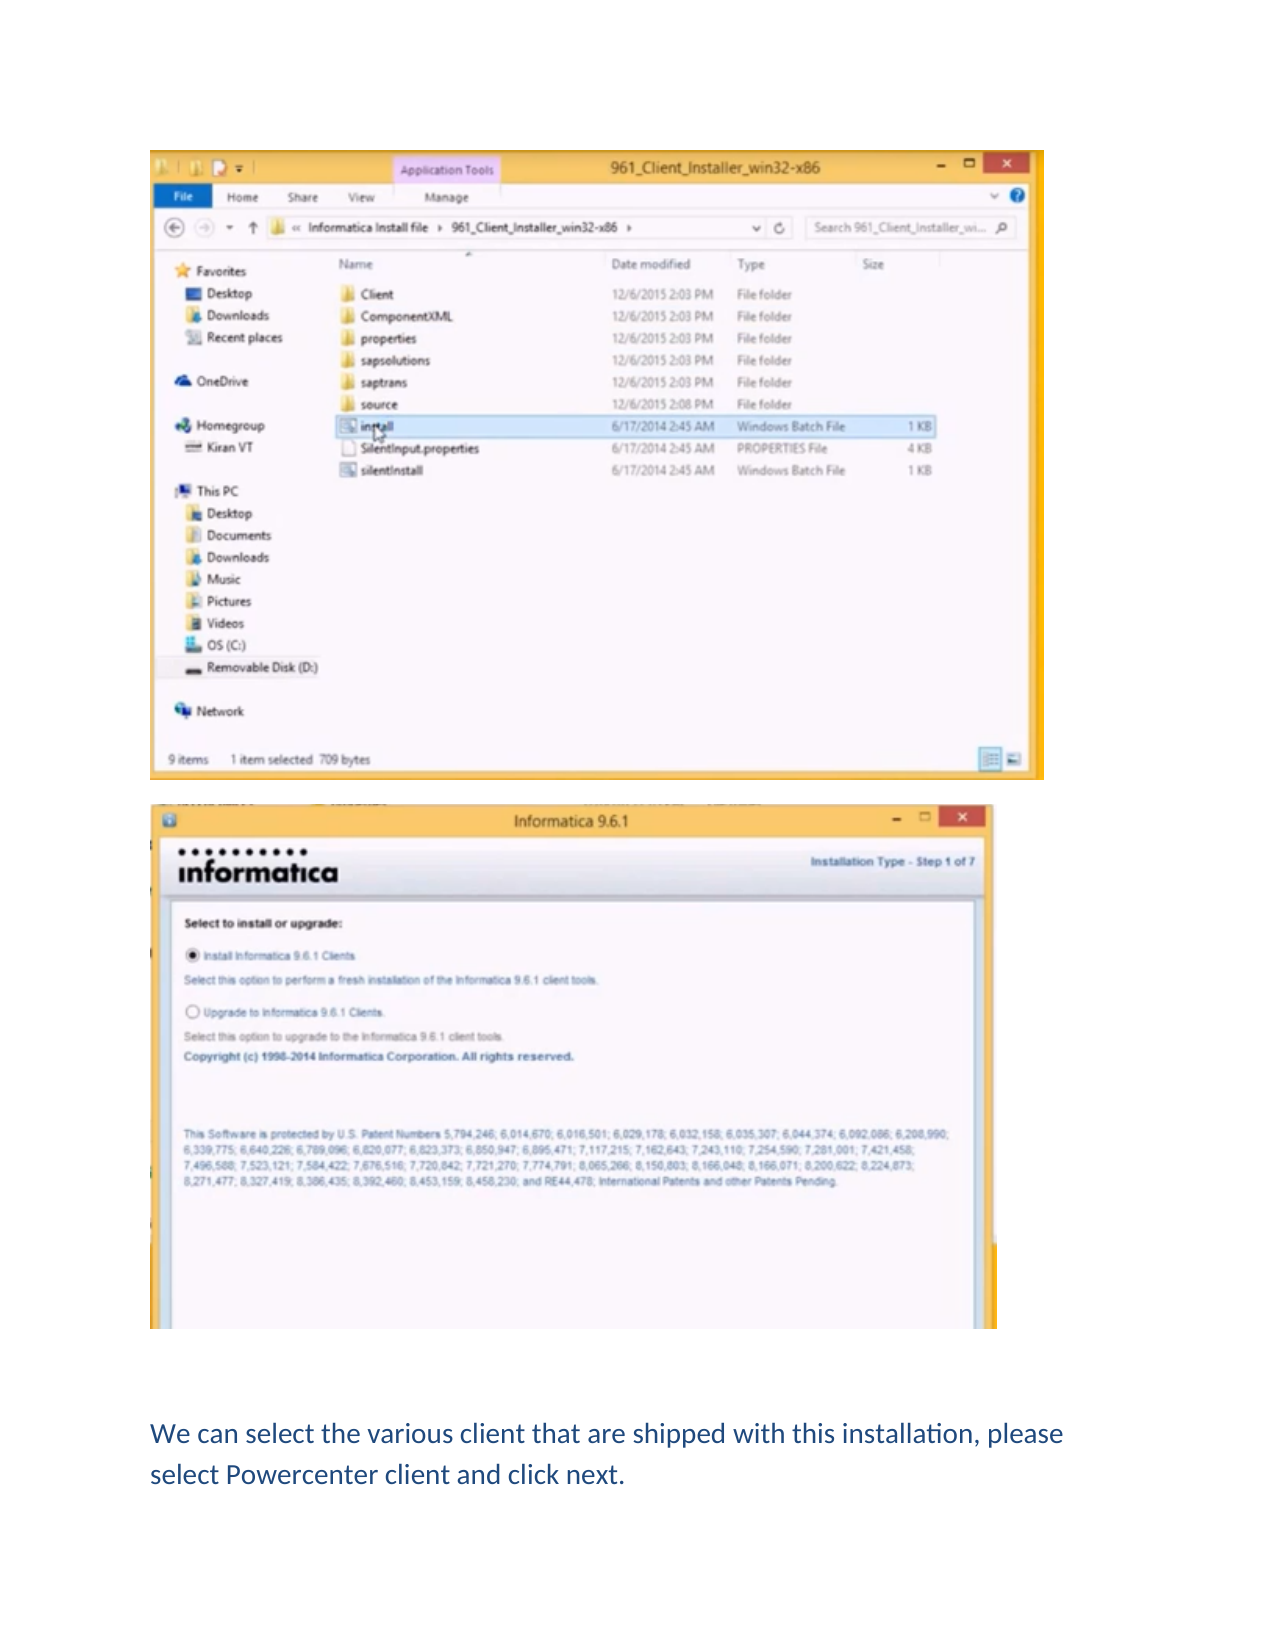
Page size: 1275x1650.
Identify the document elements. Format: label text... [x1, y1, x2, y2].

picture [150, 150, 1044, 780]
text We can select the various client that are shipped with this installation, please select Powercenter client and click next. [150, 1415, 1125, 1491]
picture [150, 804, 997, 1329]
